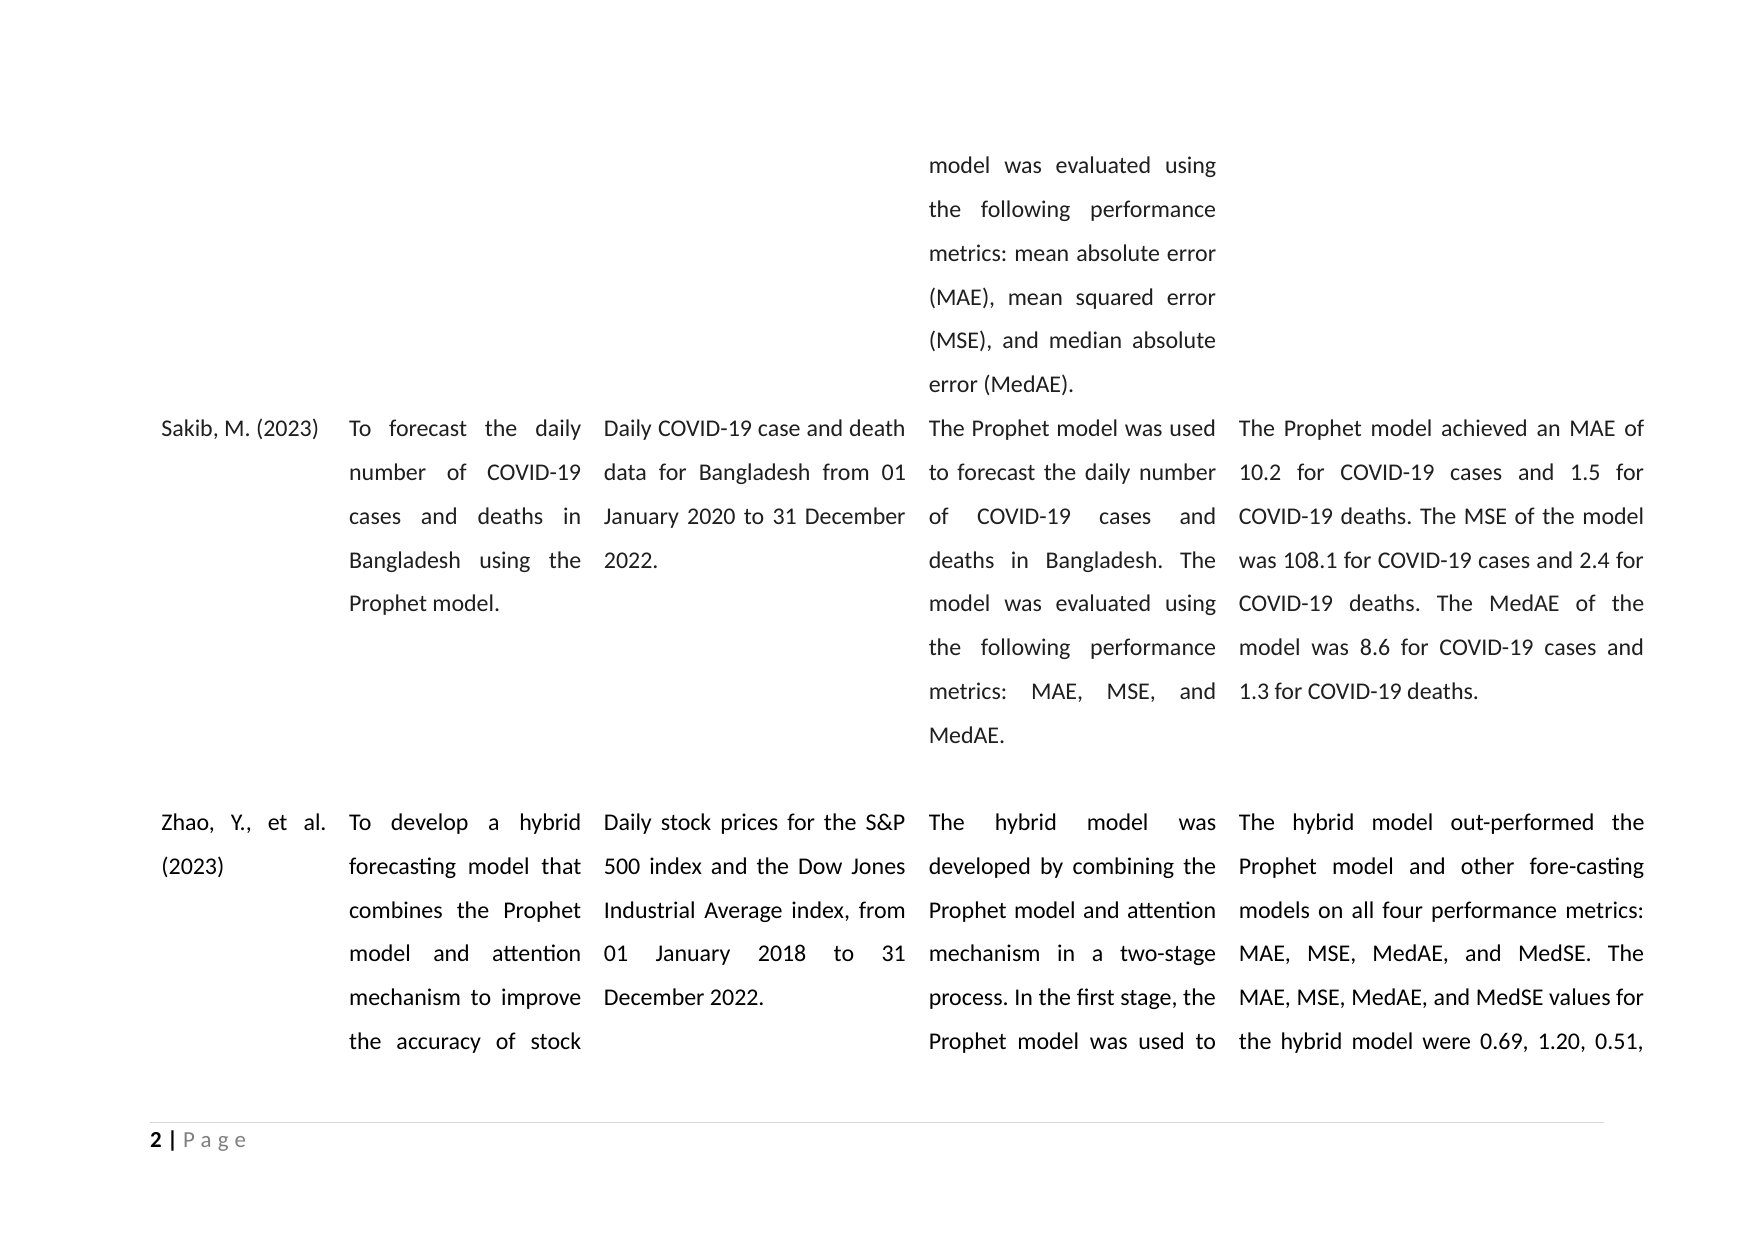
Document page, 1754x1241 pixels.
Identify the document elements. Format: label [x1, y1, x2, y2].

table_cell [917, 807, 1227, 1056]
table_cell [150, 807, 338, 1056]
table_cell [593, 150, 917, 807]
table_cell [338, 807, 592, 1056]
table_cell [1228, 807, 1656, 1056]
table_cell [593, 807, 917, 1056]
table_cell [917, 150, 1227, 807]
table_cell [150, 150, 338, 807]
table_cell [1228, 150, 1656, 807]
table_cell [338, 150, 592, 807]
